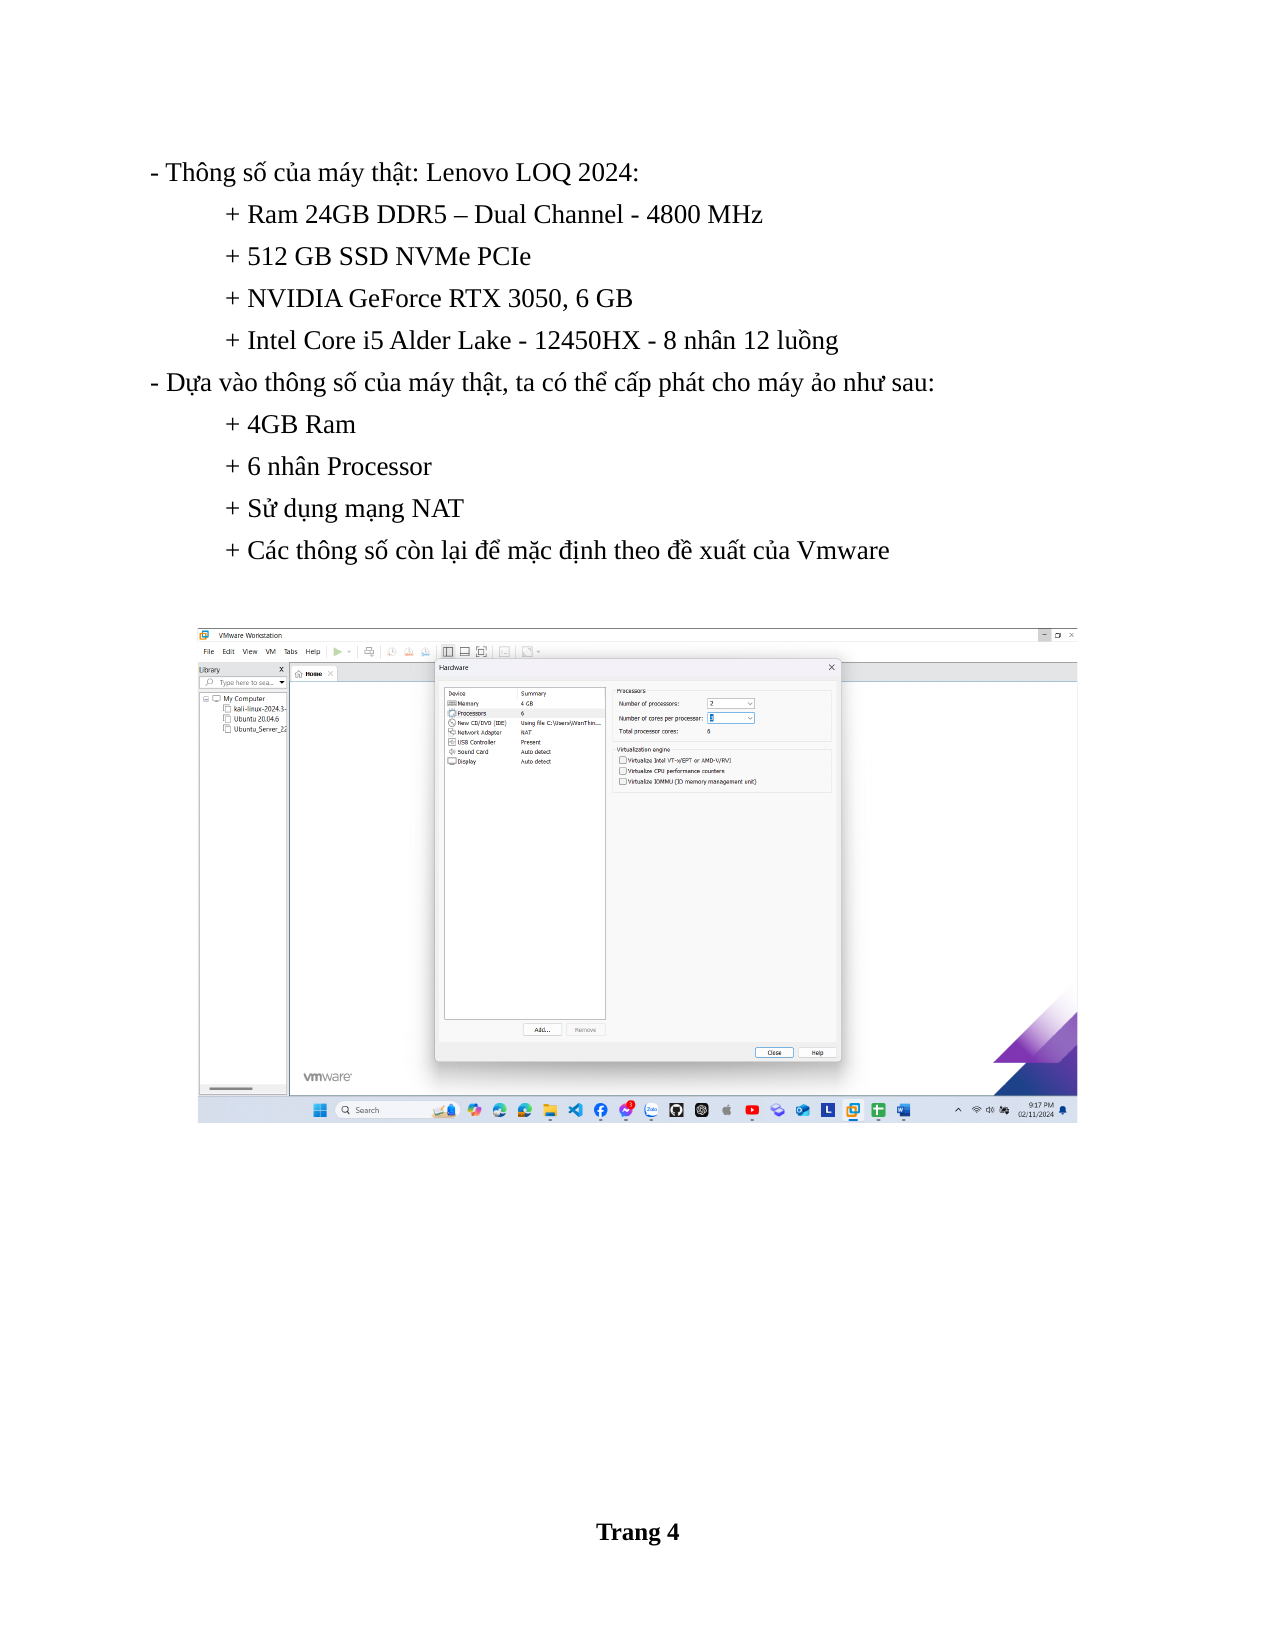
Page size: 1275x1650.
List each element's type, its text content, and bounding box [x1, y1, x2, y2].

text - Thông số của máy thật: Lenovo LOQ 2024: [150, 156, 1125, 187]
text + Intel Core i5 Alder Lake - 12450HX - 8 nhân 12 luồng [150, 324, 1125, 355]
text + 6 nhân Processor [150, 450, 1125, 481]
picture [197, 628, 1078, 1123]
text - Dựa vào thông số của máy thật, ta có thể cấp phát cho máy ảo như sau: [150, 366, 1125, 397]
text + Các thông số còn lại để mặc định theo đề xuất của Vmware [150, 534, 1125, 565]
text + 4GB Ram [150, 408, 1125, 439]
text + Sử dụng mạng NAT [150, 492, 1125, 523]
text + 512 GB SSD NVMe PCIe [150, 240, 1125, 271]
text + NVIDIA GeForce RTX 3050, 6 GB [150, 282, 1125, 313]
text + Ram 24GB DDR5 – Dual Channel - 4800 MHz [150, 198, 1125, 229]
